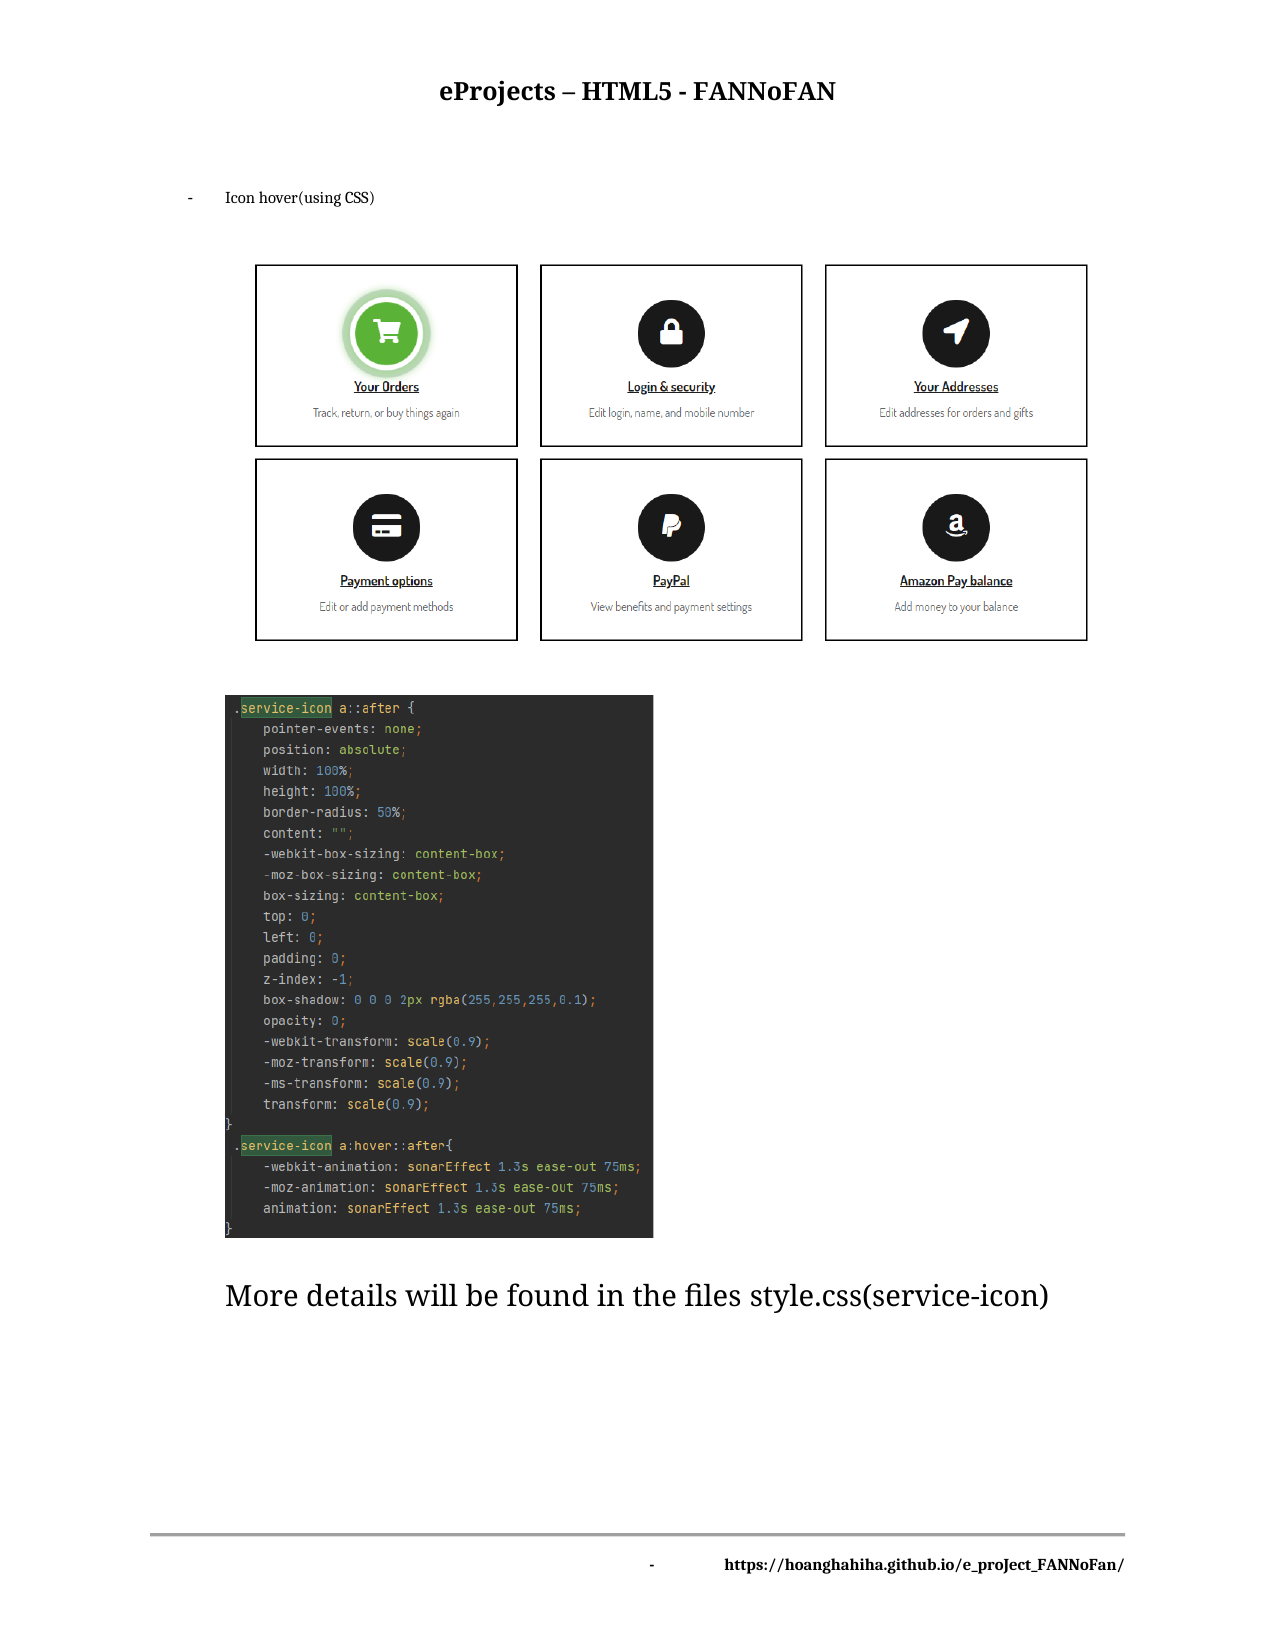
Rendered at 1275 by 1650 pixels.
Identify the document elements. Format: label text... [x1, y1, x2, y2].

list Icon hover(using CSS) [187, 188, 1125, 208]
picture [225, 250, 1108, 658]
picture [225, 695, 654, 1238]
text More details will be found in the files style.css(service-icon) [150, 1276, 1125, 1315]
